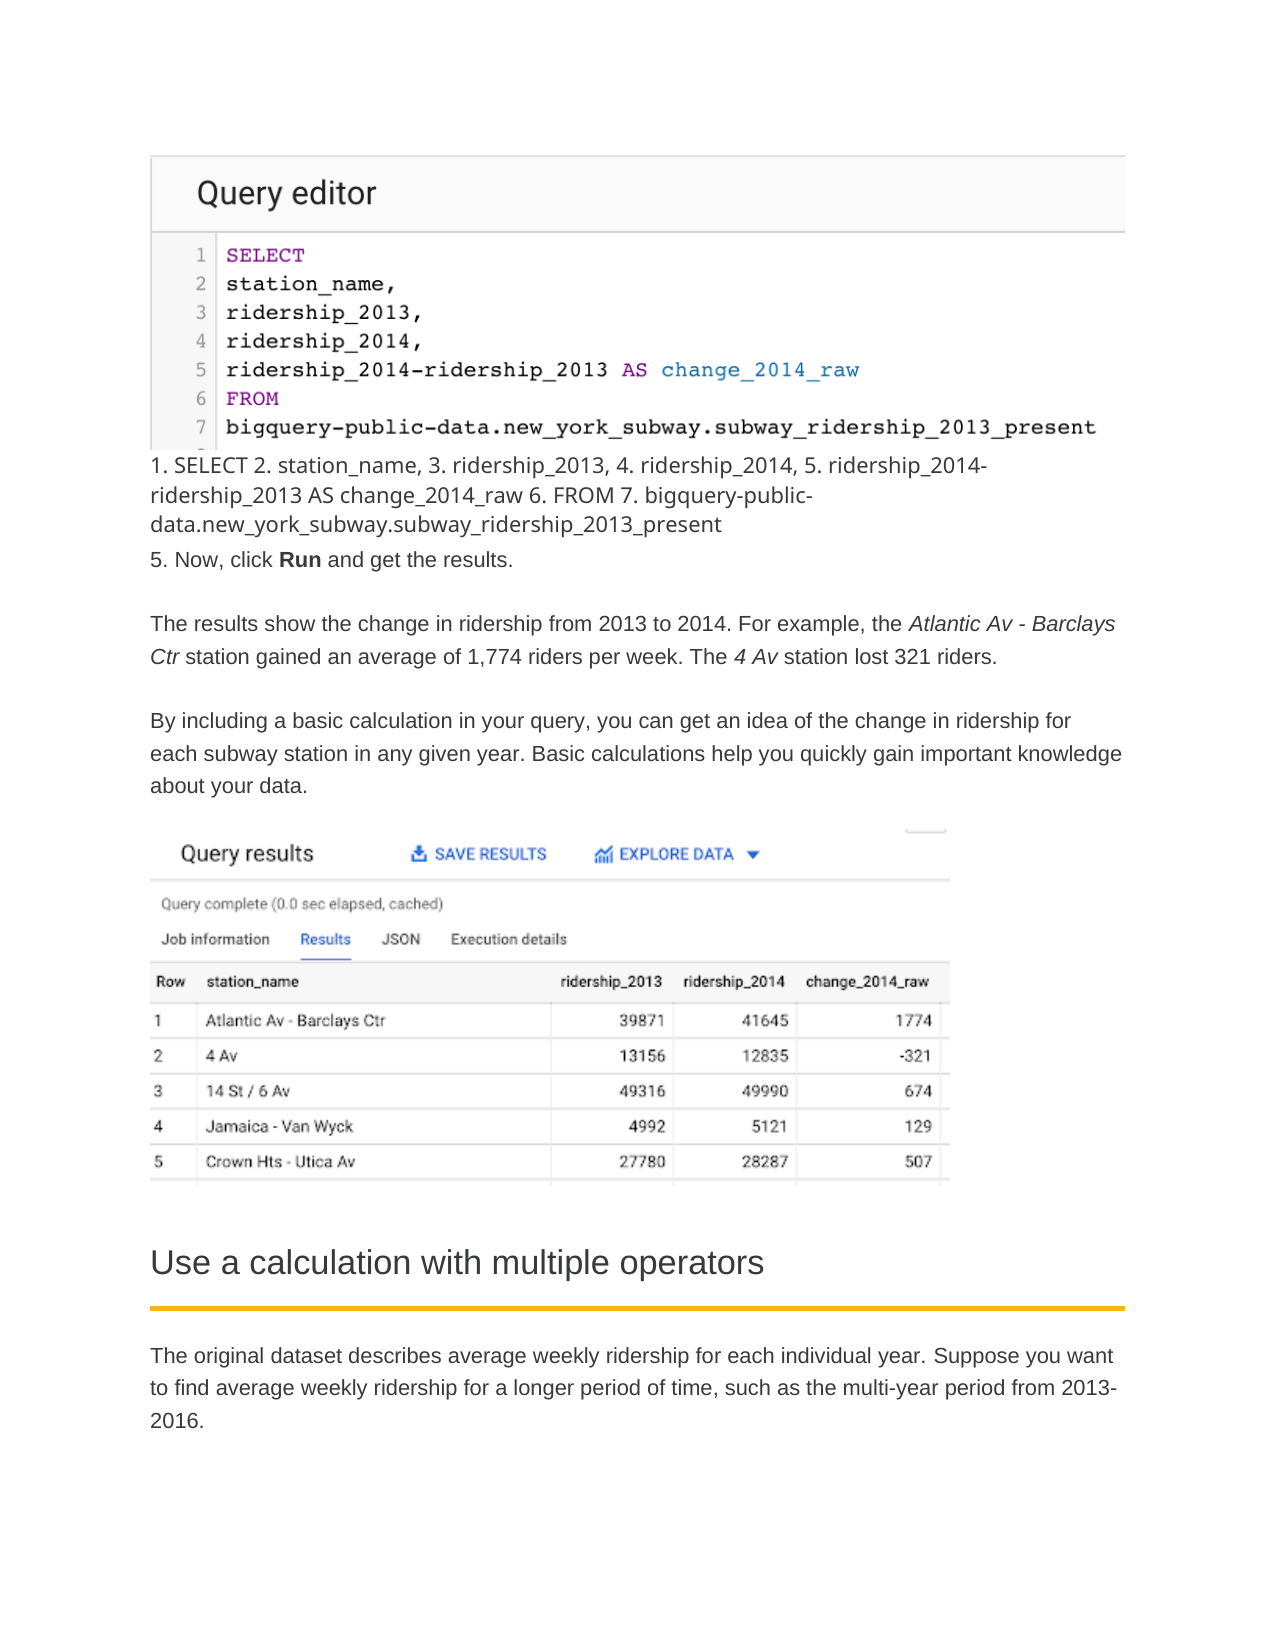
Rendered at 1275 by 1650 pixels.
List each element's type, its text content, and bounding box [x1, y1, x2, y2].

picture [150, 150, 1125, 450]
picture [150, 829, 951, 1186]
picture [150, 1306, 1125, 1311]
text By including a basic calculation in your query, you can get an idea of the change in ridership for each subway station in any given year. Basic calculations help you quickly gain important knowledge about your data. [150, 700, 1125, 798]
text 5. Now, click Run and get the results. [150, 539, 1125, 572]
text Use a calculation with multiple operators [150, 1242, 1125, 1282]
text 1. SELECT 2. station_name, 3. ridership_2013, 4. ridership_2014, 5. ridership_2014-ridership_2013 AS change_2014_raw 6. FROM 7. bigquery-public-data.new_york_subway.subway_ridership_2013_present [150, 450, 1125, 539]
text The original dataset describes average weekly ridership for each individual year. Suppose you want to find average weekly ridership for a longer period of time, such as the multi-year period from 2013-2016. [150, 1335, 1125, 1433]
text The results show the change in ridership from 2013 to 2014. For example, the Atlantic Av - Barclays Ctr station gained an average of 1,774 riders per week. The 4 Av station lost 321 riders. [150, 603, 1125, 669]
